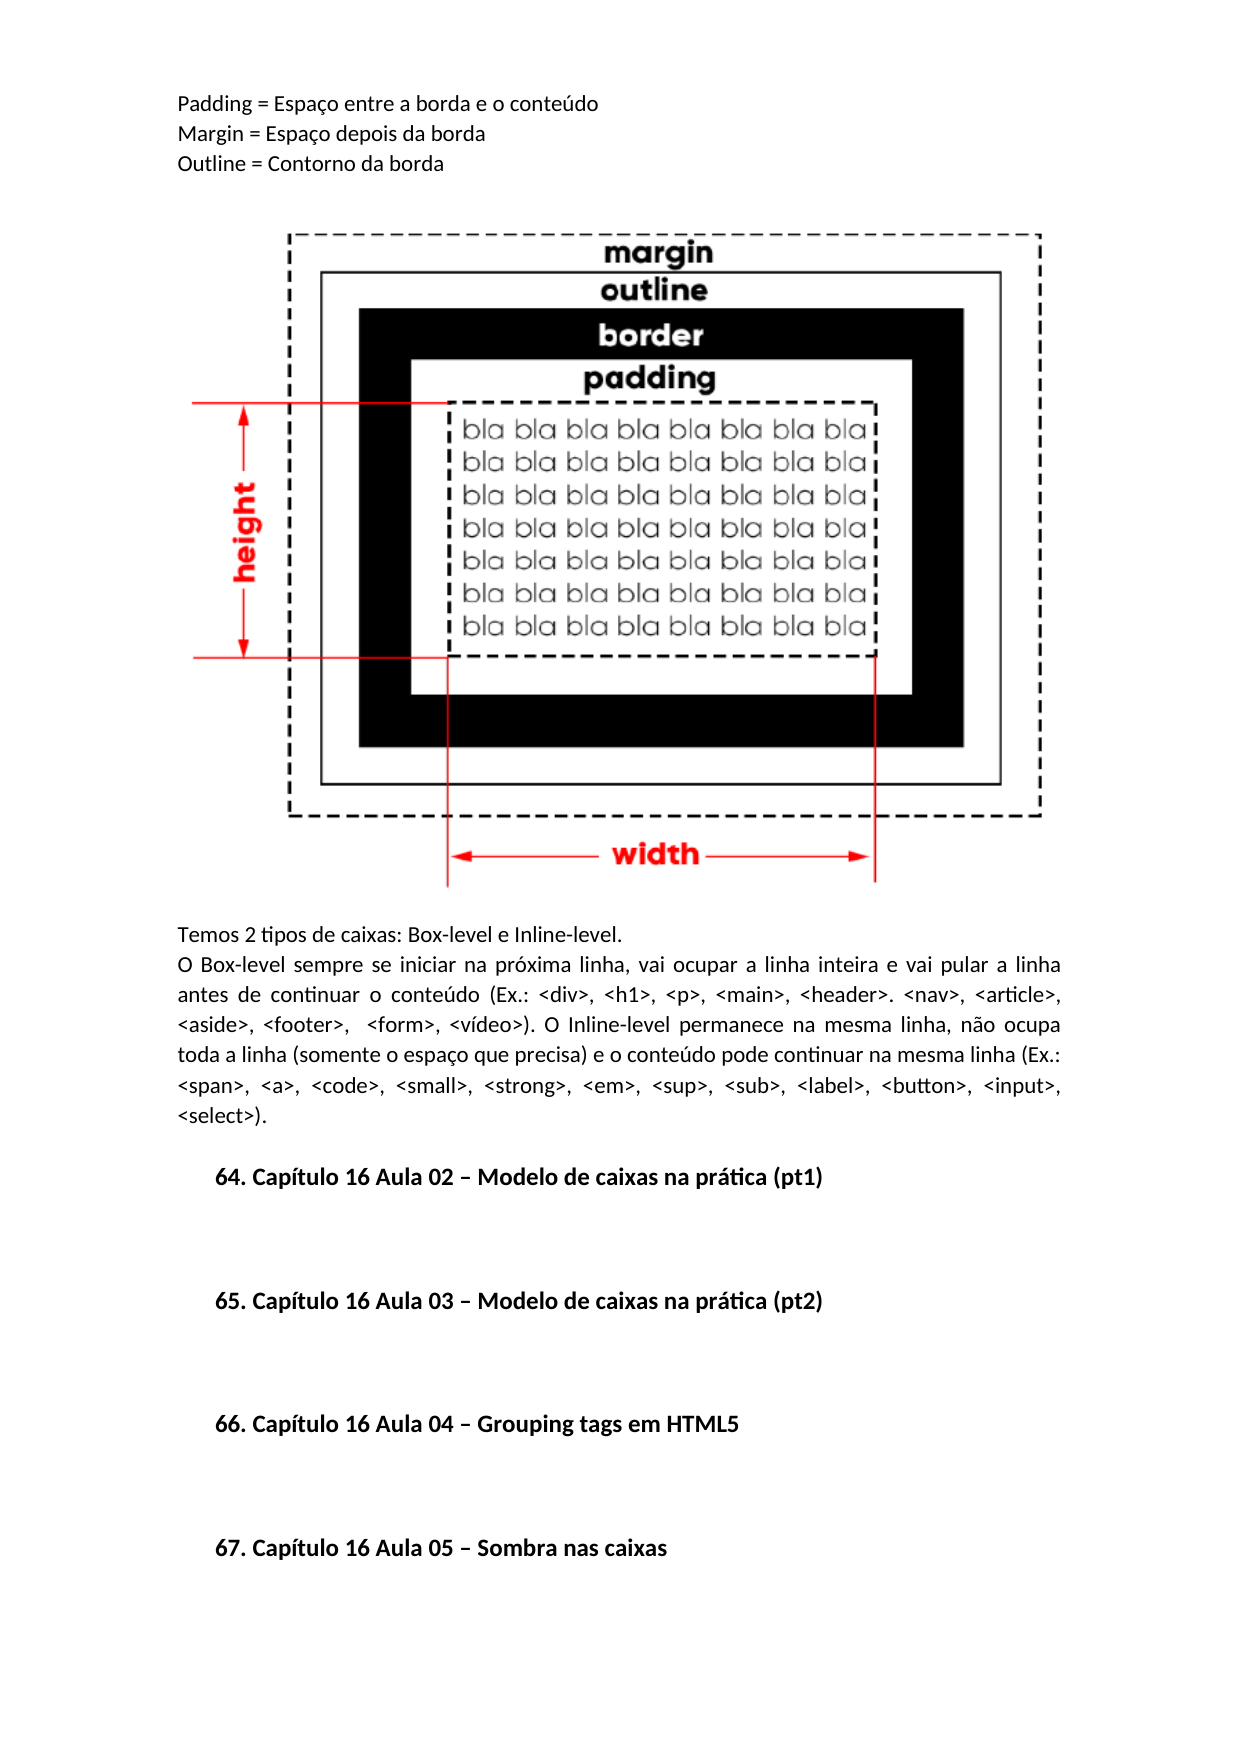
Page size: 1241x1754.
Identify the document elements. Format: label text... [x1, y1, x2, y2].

text Padding = Espaço entre a borda e o conteúdo [177, 89, 1063, 117]
text Outline = Contorno da borda [177, 149, 1063, 177]
text Margin = Espaço depois da borda [177, 119, 1063, 147]
list Capítulo 16 Aula 04 – Grouping tags em HTML5 [215, 1408, 1063, 1439]
list Capítulo 16 Aula 03 – Modelo de caixas na prática (pt2) [215, 1285, 1063, 1315]
list Capítulo 16 Aula 02 – Modelo de caixas na prática (pt1) [215, 1161, 1063, 1192]
list Capítulo 16 Aula 05 – Sombra nas caixas [215, 1532, 1063, 1562]
picture [177, 209, 1063, 888]
text O Box-level sempre se iniciar na próxima linha, vai ocupar a linha inteira e vai pular a linha antes de continuar o conteúdo (Ex.: <div>, <h1>, <p>, <main>, <header>. <nav>, <article>, <aside>, <footer>, <form>, <vídeo>). O Inline-level permanece na mesma linha, não ocupa toda a linha (somente o espaço que precisa) e o conteúdo pode continuar na mesma linha (Ex.: <span>, <a>, <code>, <small>, <strong>, <em>, <sup>, <sub>, <label>, <button>, <input>, <select>). [177, 950, 1063, 1129]
text Temos 2 tipos de caixas: Box-level e Inline-level. [177, 920, 1063, 948]
